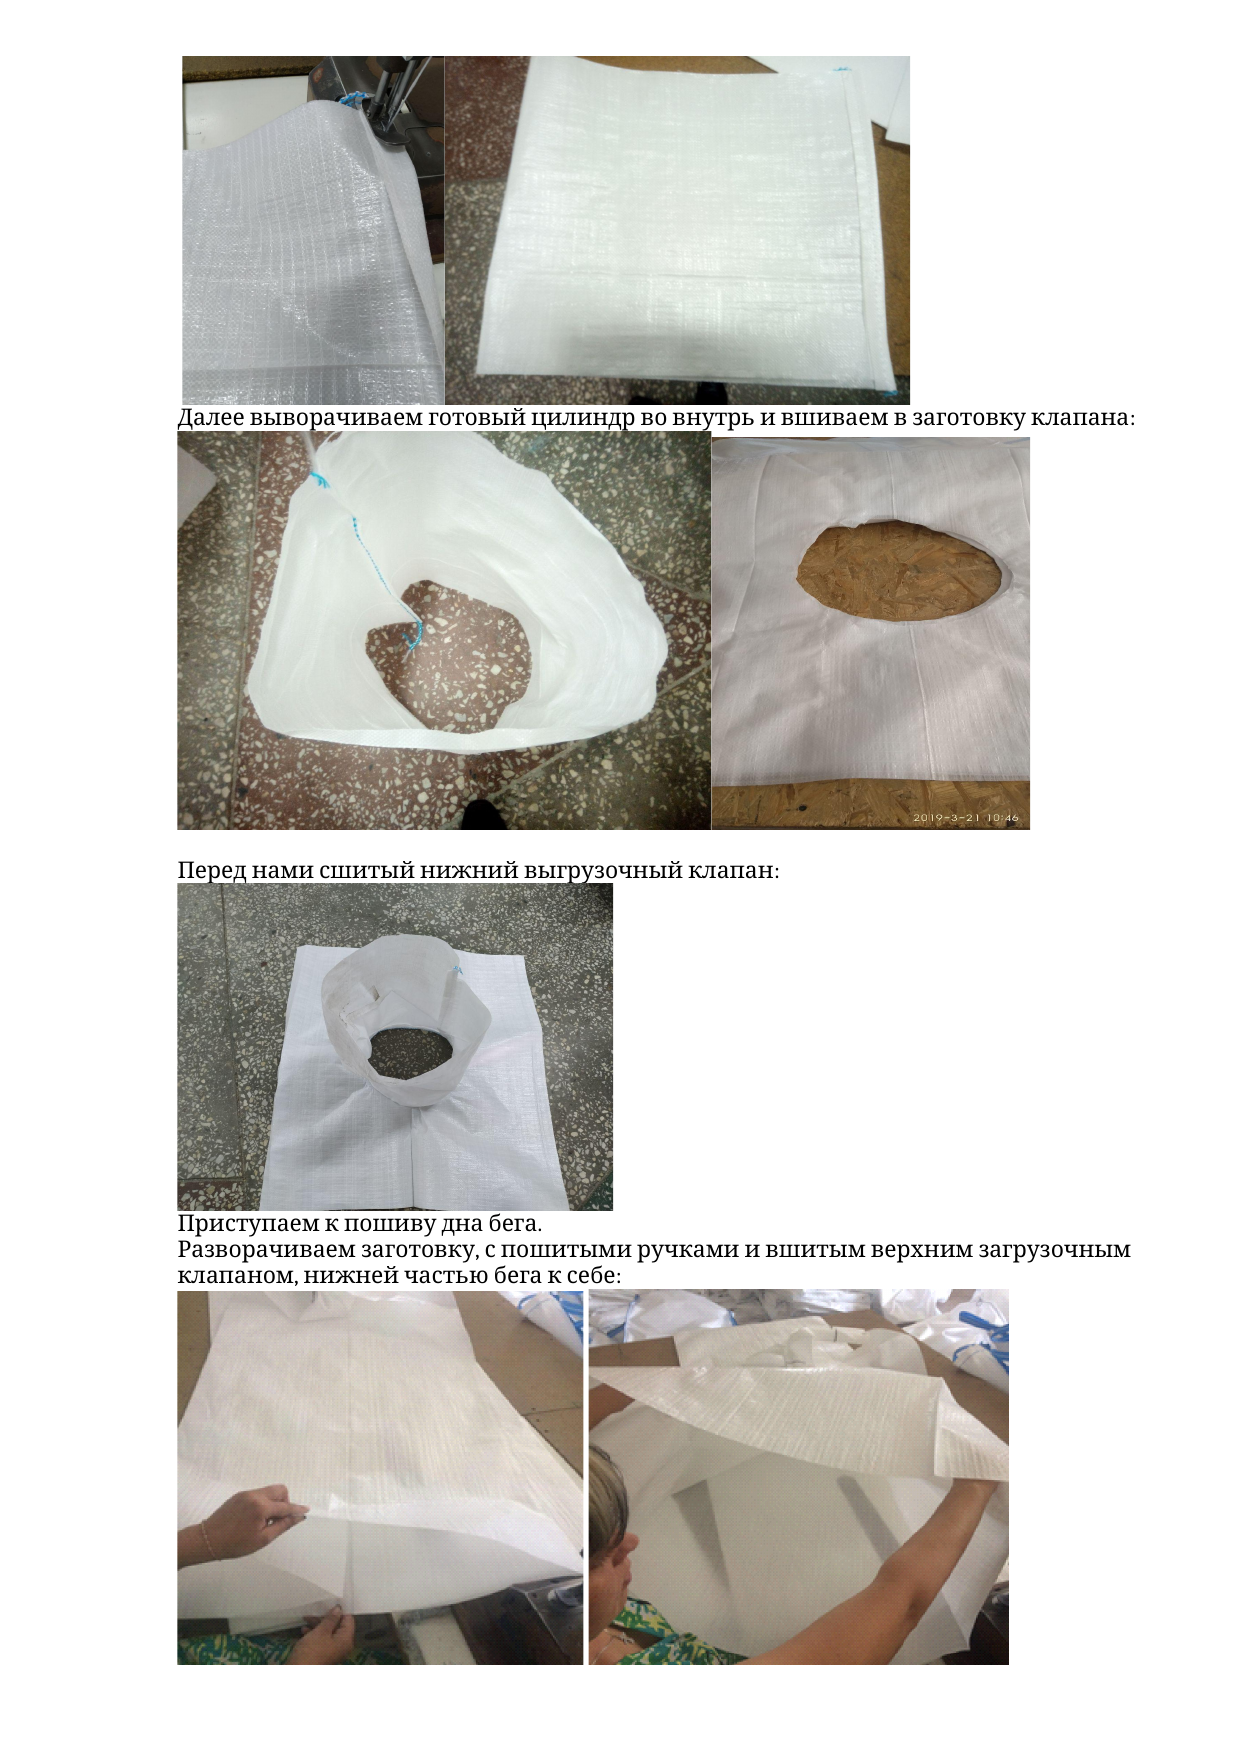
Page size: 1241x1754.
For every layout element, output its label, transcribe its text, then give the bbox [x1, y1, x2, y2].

picture [177, 1291, 584, 1665]
picture [177, 431, 1031, 830]
picture [177, 883, 614, 1211]
picture [588, 1289, 1009, 1665]
text Перед нами сшитый нижний выгрузочный клапан: [177, 857, 1152, 884]
text Приступаем к пошиву дна бега. [177, 1210, 1152, 1237]
picture [182, 56, 911, 405]
text Далее выворачиваем готовый цилиндр во внутрь и вшиваем в заготовку клапана: [177, 405, 1152, 431]
text Разворачиваем заготовку, с пошитыми ручками и вшитым верхним загрузочным клапаном, нижней частью бега к себе: [177, 1237, 1152, 1289]
